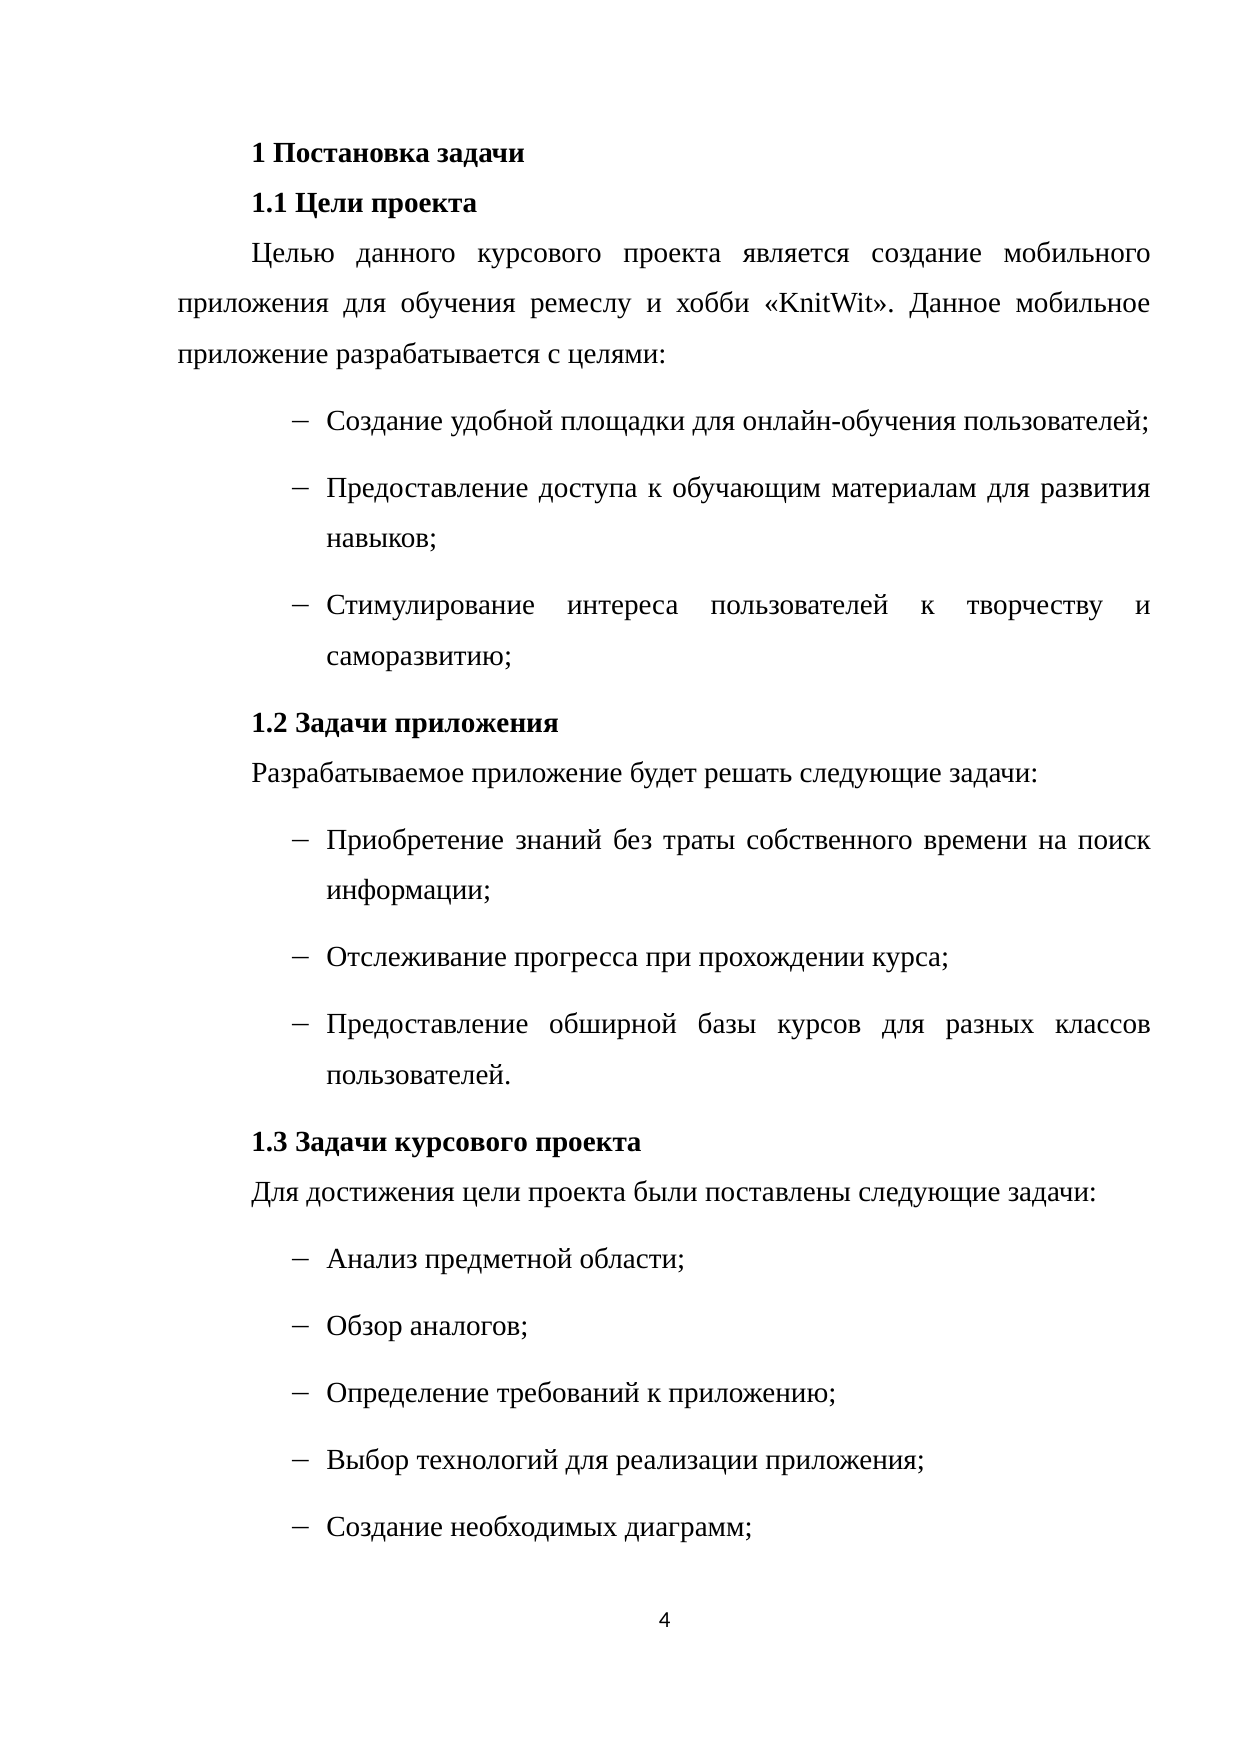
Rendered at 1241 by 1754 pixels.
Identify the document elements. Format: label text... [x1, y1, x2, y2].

text Предоставление обширной базы курсов для разных классов пользователей. [288, 1006, 1152, 1090]
text Разрабатываемое приложение будет решать следующие задачи: [177, 755, 1152, 788]
text Задачи курсового проекта [251, 1124, 1152, 1157]
text Стимулирование интереса пользователей к творчеству и саморазвитию; [288, 587, 1152, 671]
text Отслеживание прогресса при прохождении курса; [288, 939, 1152, 973]
text Создание удобной площадки для онлайн-обучения пользователей; [288, 403, 1152, 436]
text Выбор технологий для реализации приложения; [288, 1442, 1152, 1476]
text Постановка задачи [251, 135, 1152, 168]
text Определение требований к приложению; [288, 1375, 1152, 1409]
text Целью данного курсового проекта является создание мобильного приложения для обучения ремеслу и хобби «KnitWit». Данное мобильное приложение разрабатывается с целями: [177, 235, 1152, 369]
text Создание необходимых диаграмм; [288, 1509, 1152, 1543]
text Обзор аналогов; [288, 1308, 1152, 1342]
text Задачи приложения [251, 705, 1152, 738]
text Для достижения цели проекта были поставлены следующие задачи: [177, 1174, 1152, 1207]
text Анализ предметной области; [288, 1241, 1152, 1274]
text Предоставление доступа к обучающим материалам для развития навыков; [288, 470, 1152, 554]
text Приобретение знаний без траты собственного времени на поиск информации; [288, 822, 1152, 906]
text Цели проекта [251, 185, 1152, 218]
